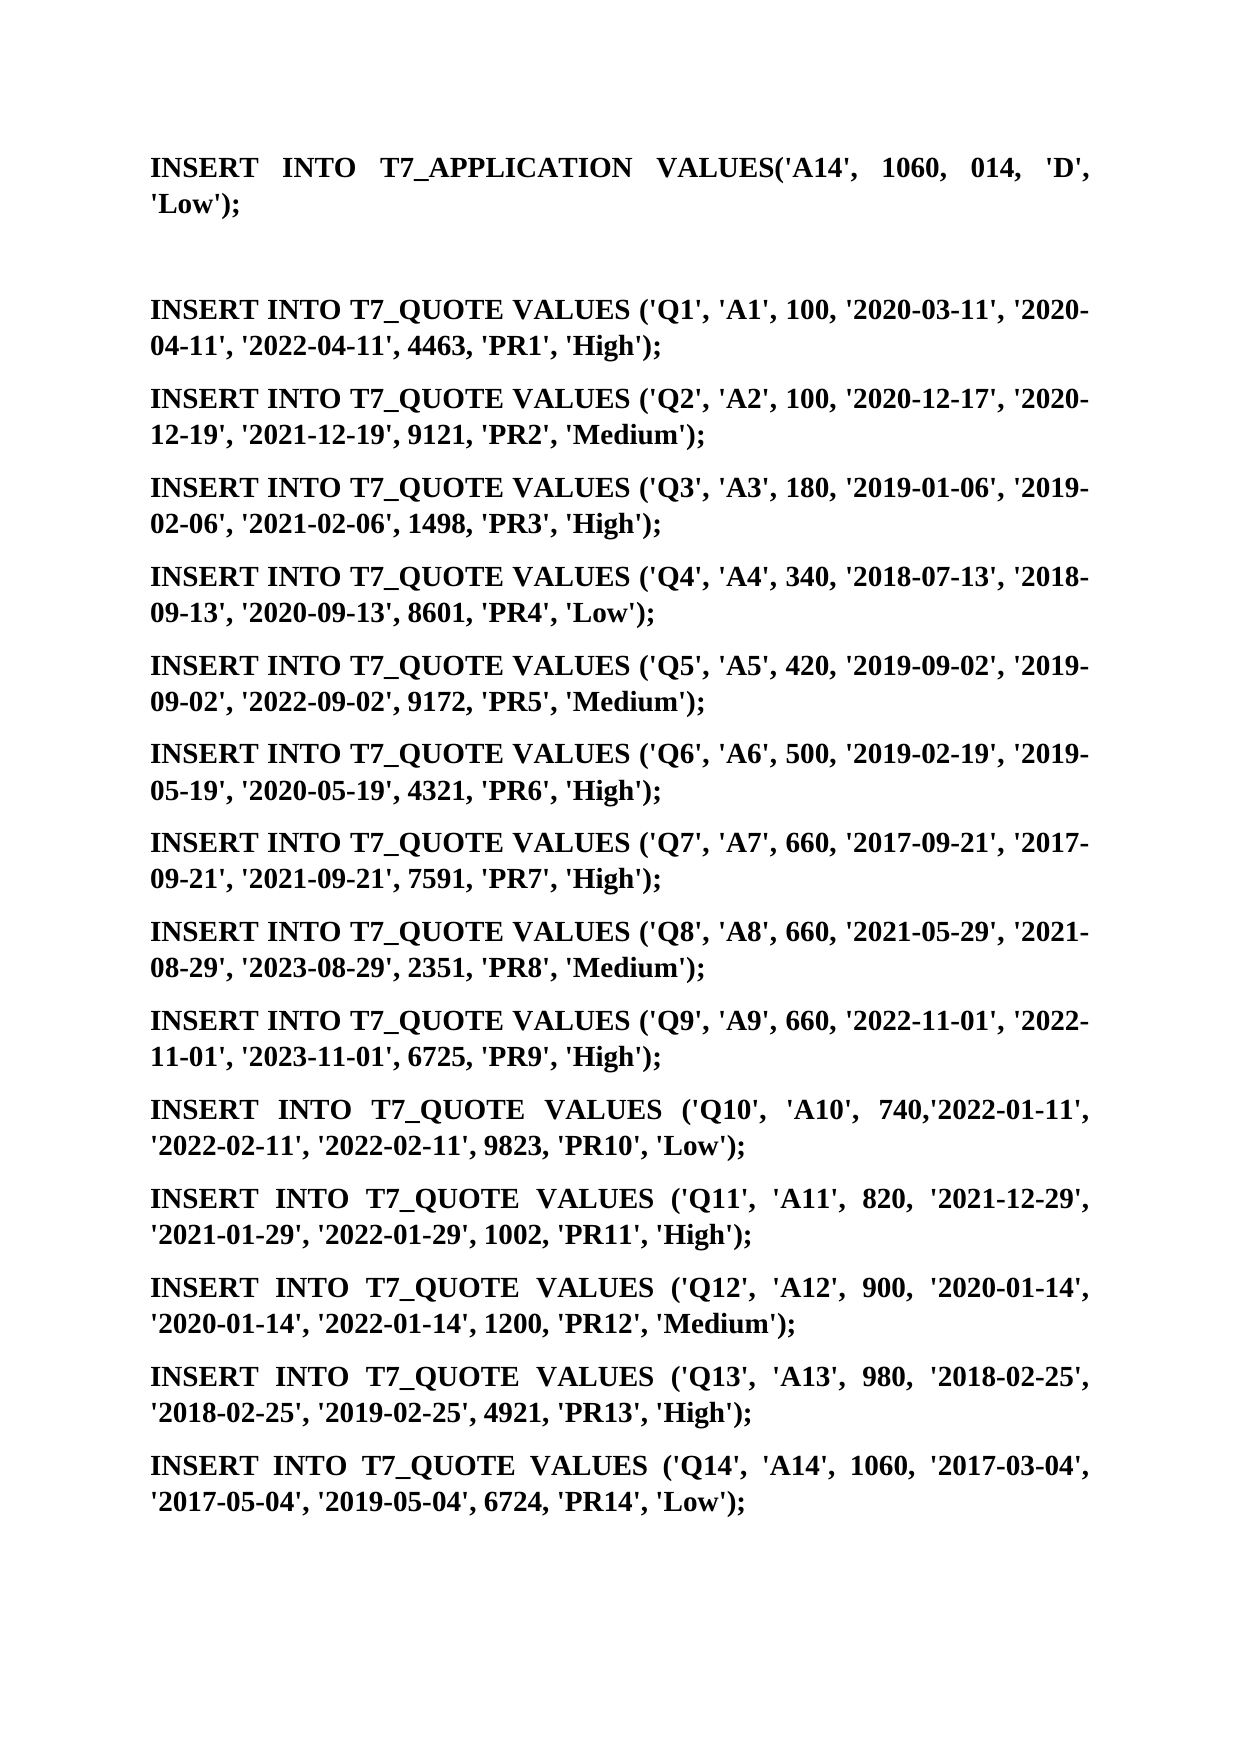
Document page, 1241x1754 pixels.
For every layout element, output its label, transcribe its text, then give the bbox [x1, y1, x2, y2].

text INSERT INTO T7_QUOTE VALUES ('Q3', 'A3', 180, '2019-01-06', '2019-02-06', '2021-02-06', 1498, 'PR3', 'High'); [150, 470, 1090, 539]
text INSERT INTO T7_QUOTE VALUES ('Q4', 'A4', 340, '2018-07-13', '2018-09-13', '2020-09-13', 8601, 'PR4', 'Low'); [150, 559, 1090, 628]
text INSERT INTO T7_QUOTE VALUES ('Q14', 'A14', 1060, '2017-03-04', '2017-05-04', '2019-05-04', 6724, 'PR14', 'Low'); [150, 1448, 1090, 1518]
text INSERT INTO T7_APPLICATION VALUES('A14', 1060, 014, 'D', 'Low'); [150, 150, 1090, 220]
text INSERT INTO T7_QUOTE VALUES ('Q5', 'A5', 420, '2019-09-02', '2019-09-02', '2022-09-02', 9172, 'PR5', 'Medium'); [150, 648, 1090, 717]
text INSERT INTO T7_QUOTE VALUES ('Q6', 'A6', 500, '2019-02-19', '2019-05-19', '2020-05-19', 4321, 'PR6', 'High'); [150, 737, 1090, 806]
text INSERT INTO T7_QUOTE VALUES ('Q9', 'A9', 660, '2022-11-01', '2022-11-01', '2023-11-01', 6725, 'PR9', 'High'); [150, 1003, 1090, 1073]
text INSERT INTO T7_QUOTE VALUES ('Q1', 'A1', 100, '2020-03-11', '2020-04-11', '2022-04-11', 4463, 'PR1', 'High'); [150, 292, 1090, 361]
text INSERT INTO T7_QUOTE VALUES ('Q11', 'A11', 820, '2021-12-29', '2021-01-29', '2022-01-29', 1002, 'PR11', 'High'); [150, 1181, 1090, 1251]
text INSERT INTO T7_QUOTE VALUES ('Q2', 'A2', 100, '2020-12-17', '2020-12-19', '2021-12-19', 9121, 'PR2', 'Medium'); [150, 381, 1090, 450]
text INSERT INTO T7_QUOTE VALUES ('Q7', 'A7', 660, '2017-09-21', '2017-09-21', '2021-09-21', 7591, 'PR7', 'High'); [150, 826, 1090, 895]
text INSERT INTO T7_QUOTE VALUES ('Q12', 'A12', 900, '2020-01-14', '2020-01-14', '2022-01-14', 1200, 'PR12', 'Medium'); [150, 1270, 1090, 1340]
text INSERT INTO T7_QUOTE VALUES ('Q13', 'A13', 980, '2018-02-25', '2018-02-25', '2019-02-25', 4921, 'PR13', 'High'); [150, 1359, 1090, 1429]
text INSERT INTO T7_QUOTE VALUES ('Q10', 'A10', 740,'2022-01-11', '2022-02-11', '2022-02-11', 9823, 'PR10', 'Low'); [150, 1092, 1090, 1162]
text INSERT INTO T7_QUOTE VALUES ('Q8', 'A8', 660, '2021-05-29', '2021-08-29', '2023-08-29', 2351, 'PR8', 'Medium'); [150, 914, 1090, 984]
